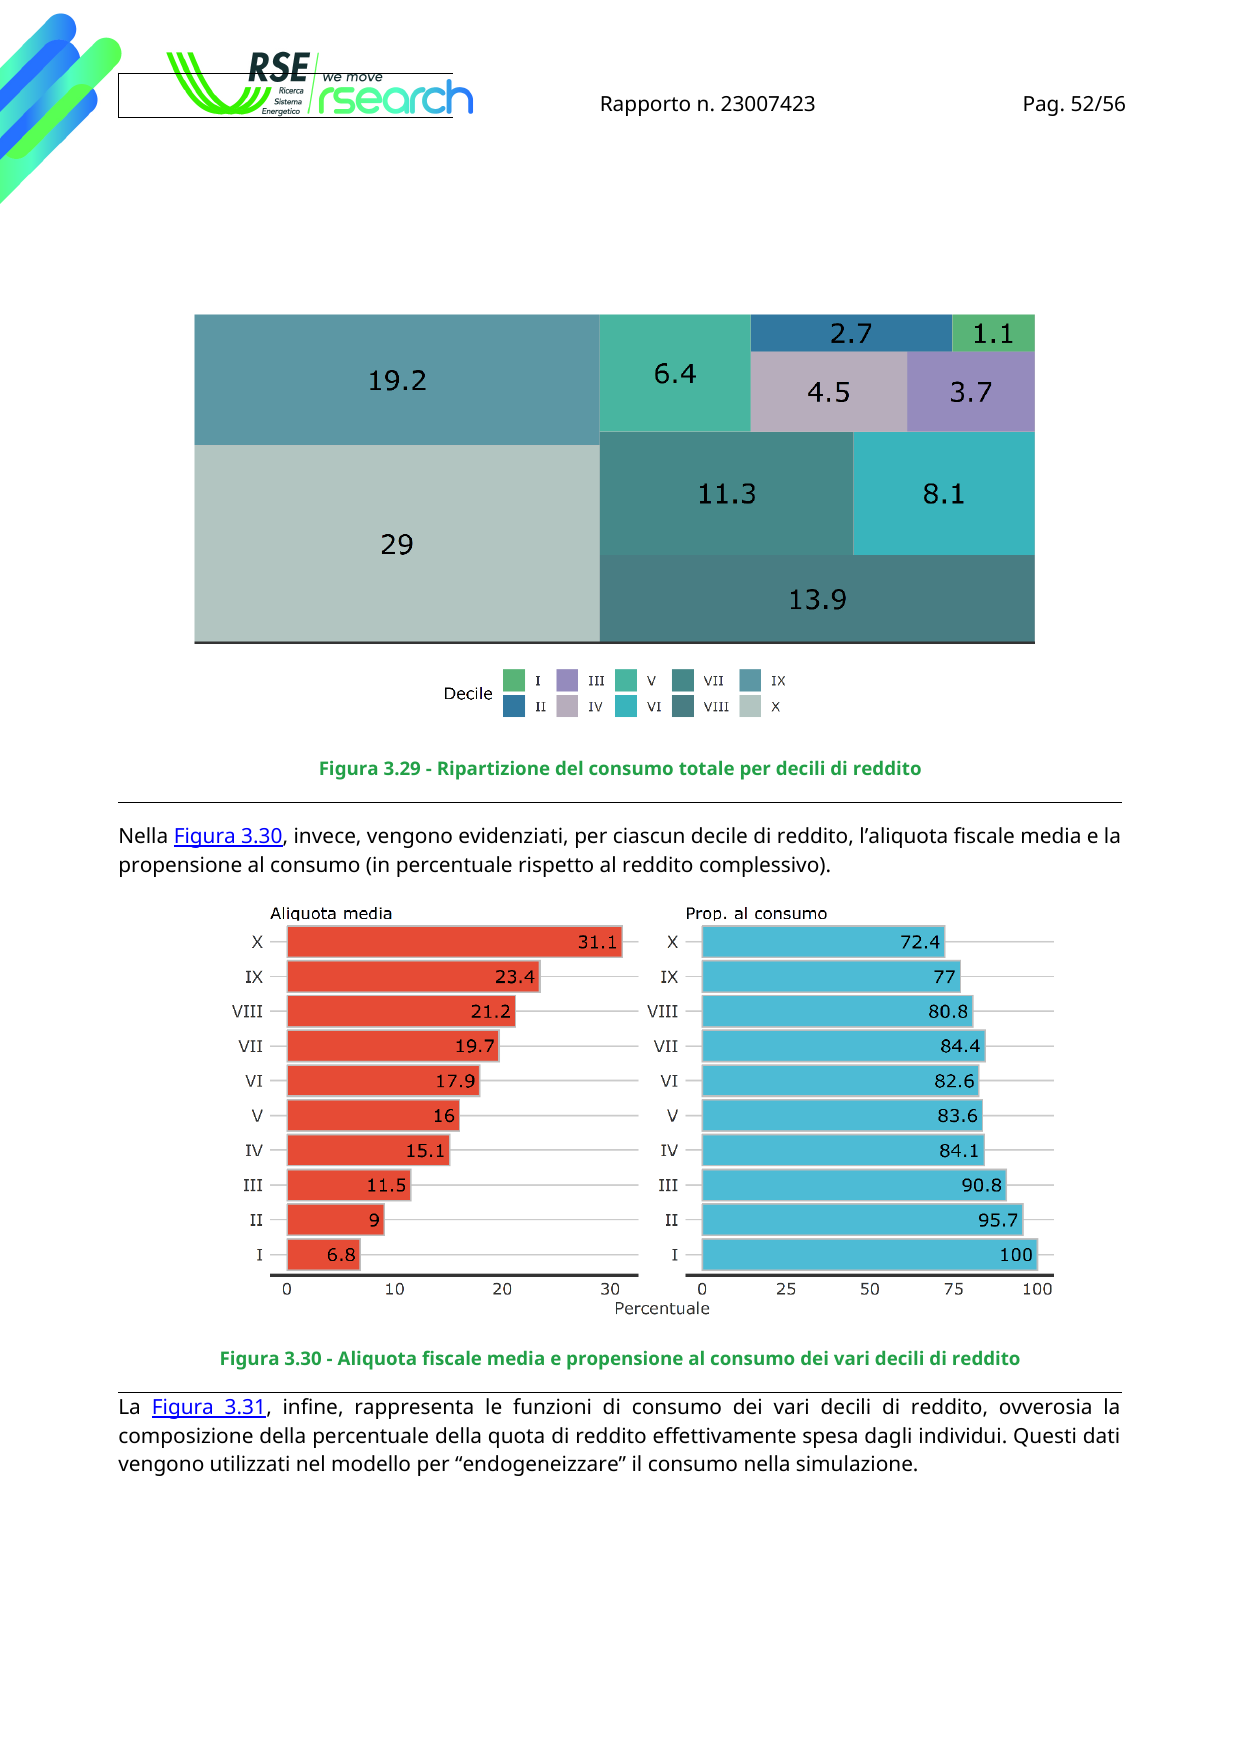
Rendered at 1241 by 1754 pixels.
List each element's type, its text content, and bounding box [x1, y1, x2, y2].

picture [186, 307, 1043, 735]
picture [0, 0, 525, 207]
picture [204, 897, 1062, 1325]
